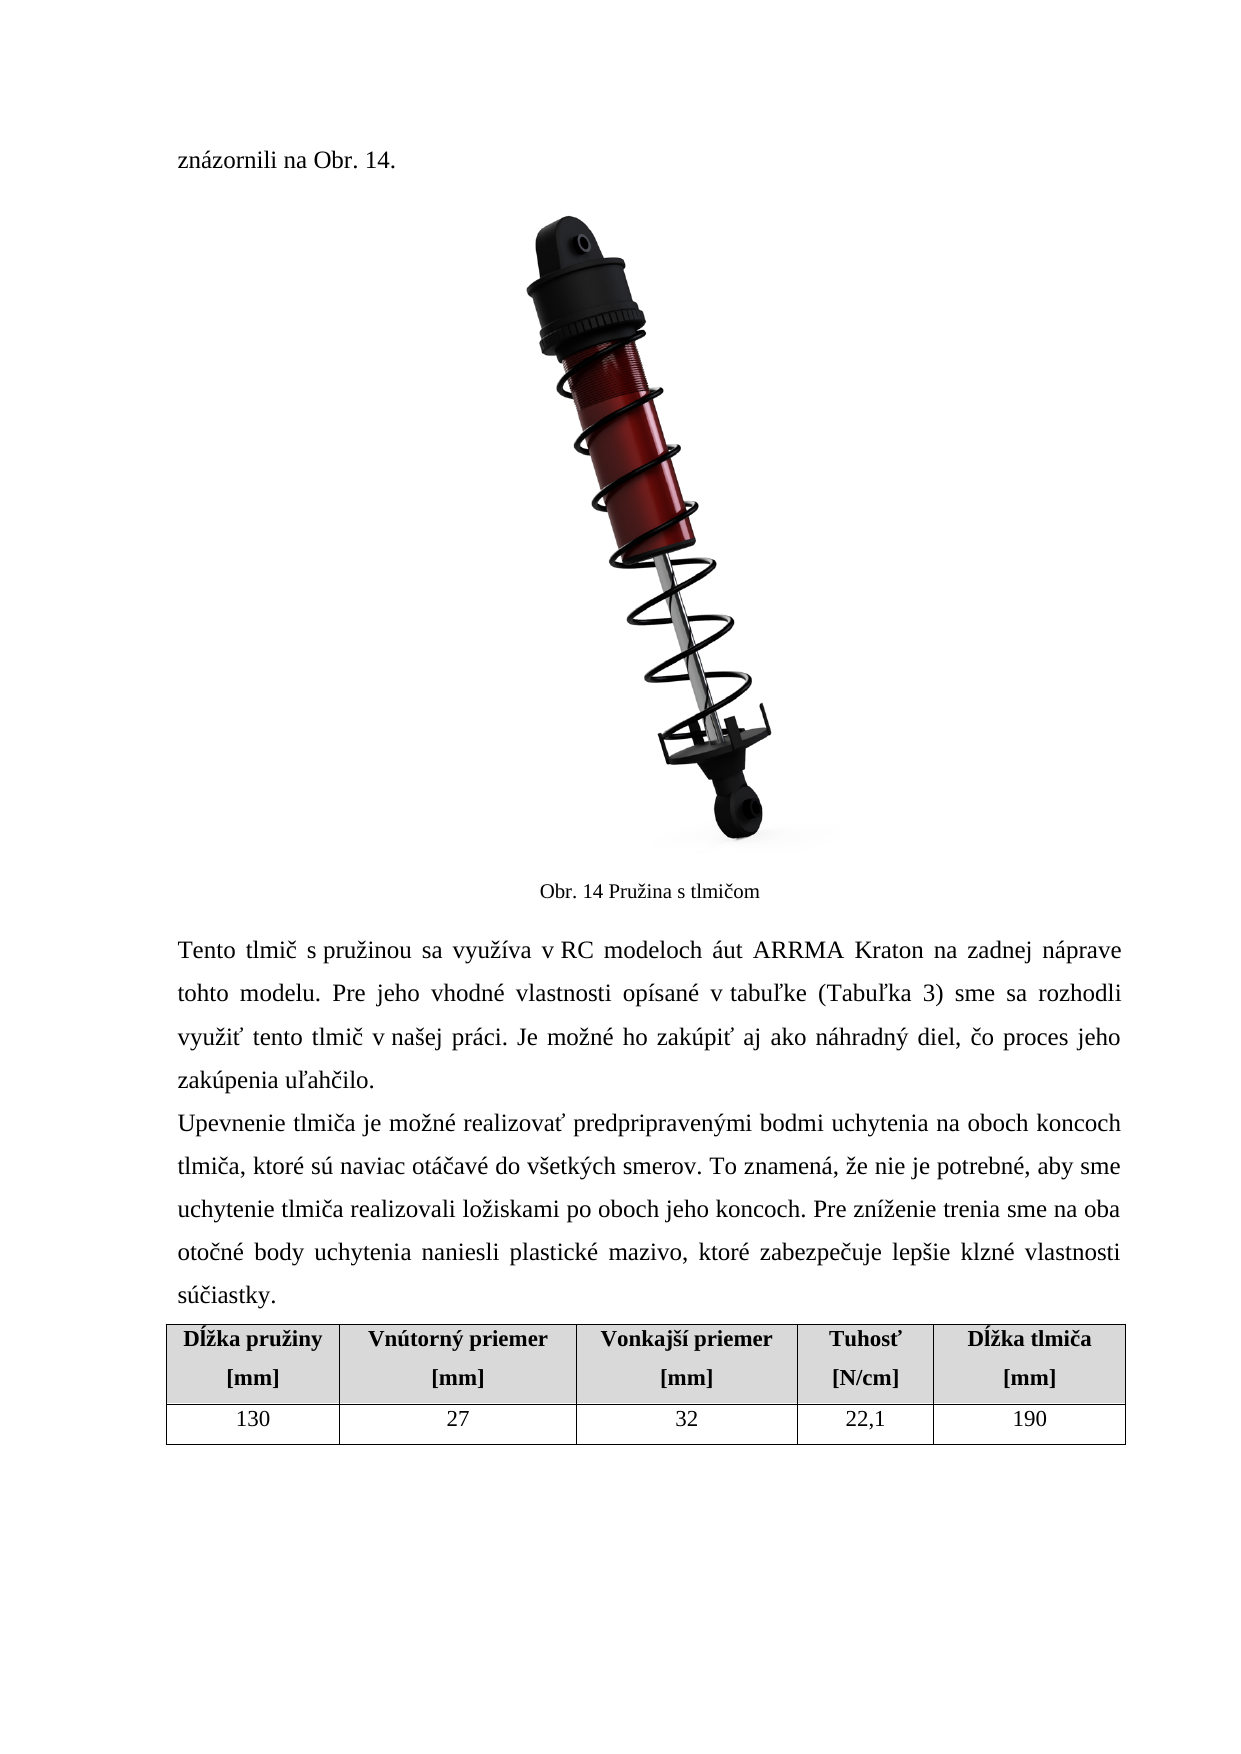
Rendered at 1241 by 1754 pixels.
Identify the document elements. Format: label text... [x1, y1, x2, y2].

picture [466, 209, 839, 854]
table_cell 22,1 [798, 1405, 933, 1444]
table_header Tuhosť [N/cm] [798, 1325, 933, 1403]
table_cell 32 [577, 1405, 797, 1444]
table_cell 27 [340, 1405, 576, 1444]
table_cell 130 [167, 1405, 339, 1444]
table_cell 190 [934, 1405, 1125, 1444]
text Tento tlmič s pružinou sa využíva v RC modeloch áut ARRMA Kraton na zadnej náprave tohto modelu. Pre jeho vhodné vlastnosti opísané v tabuľke (Tabuľka 3) sme sa rozhodli využiť tento tlmič v našej práci. Je možné ho zakúpiť aj ako náhradný diel, čo proces jeho zakúpenia uľahčilo. [177, 935, 1122, 1093]
table_header Dĺžka tlmiča [mm] [934, 1325, 1125, 1403]
table_header Vnútorný priemer [mm] [340, 1325, 576, 1403]
table_header Dĺžka pružiny [mm] [167, 1325, 339, 1403]
text Upevnenie tlmiča je možné realizovať predpripravenými bodmi uchytenia na oboch koncoch tlmiča, ktoré sú naviac otáčavé do všetkých smerov. To znamená, že nie je potrebné, aby sme uchytenie tlmiča realizovali ložiskami po oboch jeho koncoch. Pre zníženie trenia sme na oba otočné body uchytenia naniesli plastické mazivo, ktoré zabezpečuje lepšie klzné vlastnosti súčiastky. [177, 1108, 1122, 1309]
text znázornili na Obr. 14. [177, 146, 1122, 174]
table_header Vonkajší priemer [mm] [577, 1325, 797, 1403]
